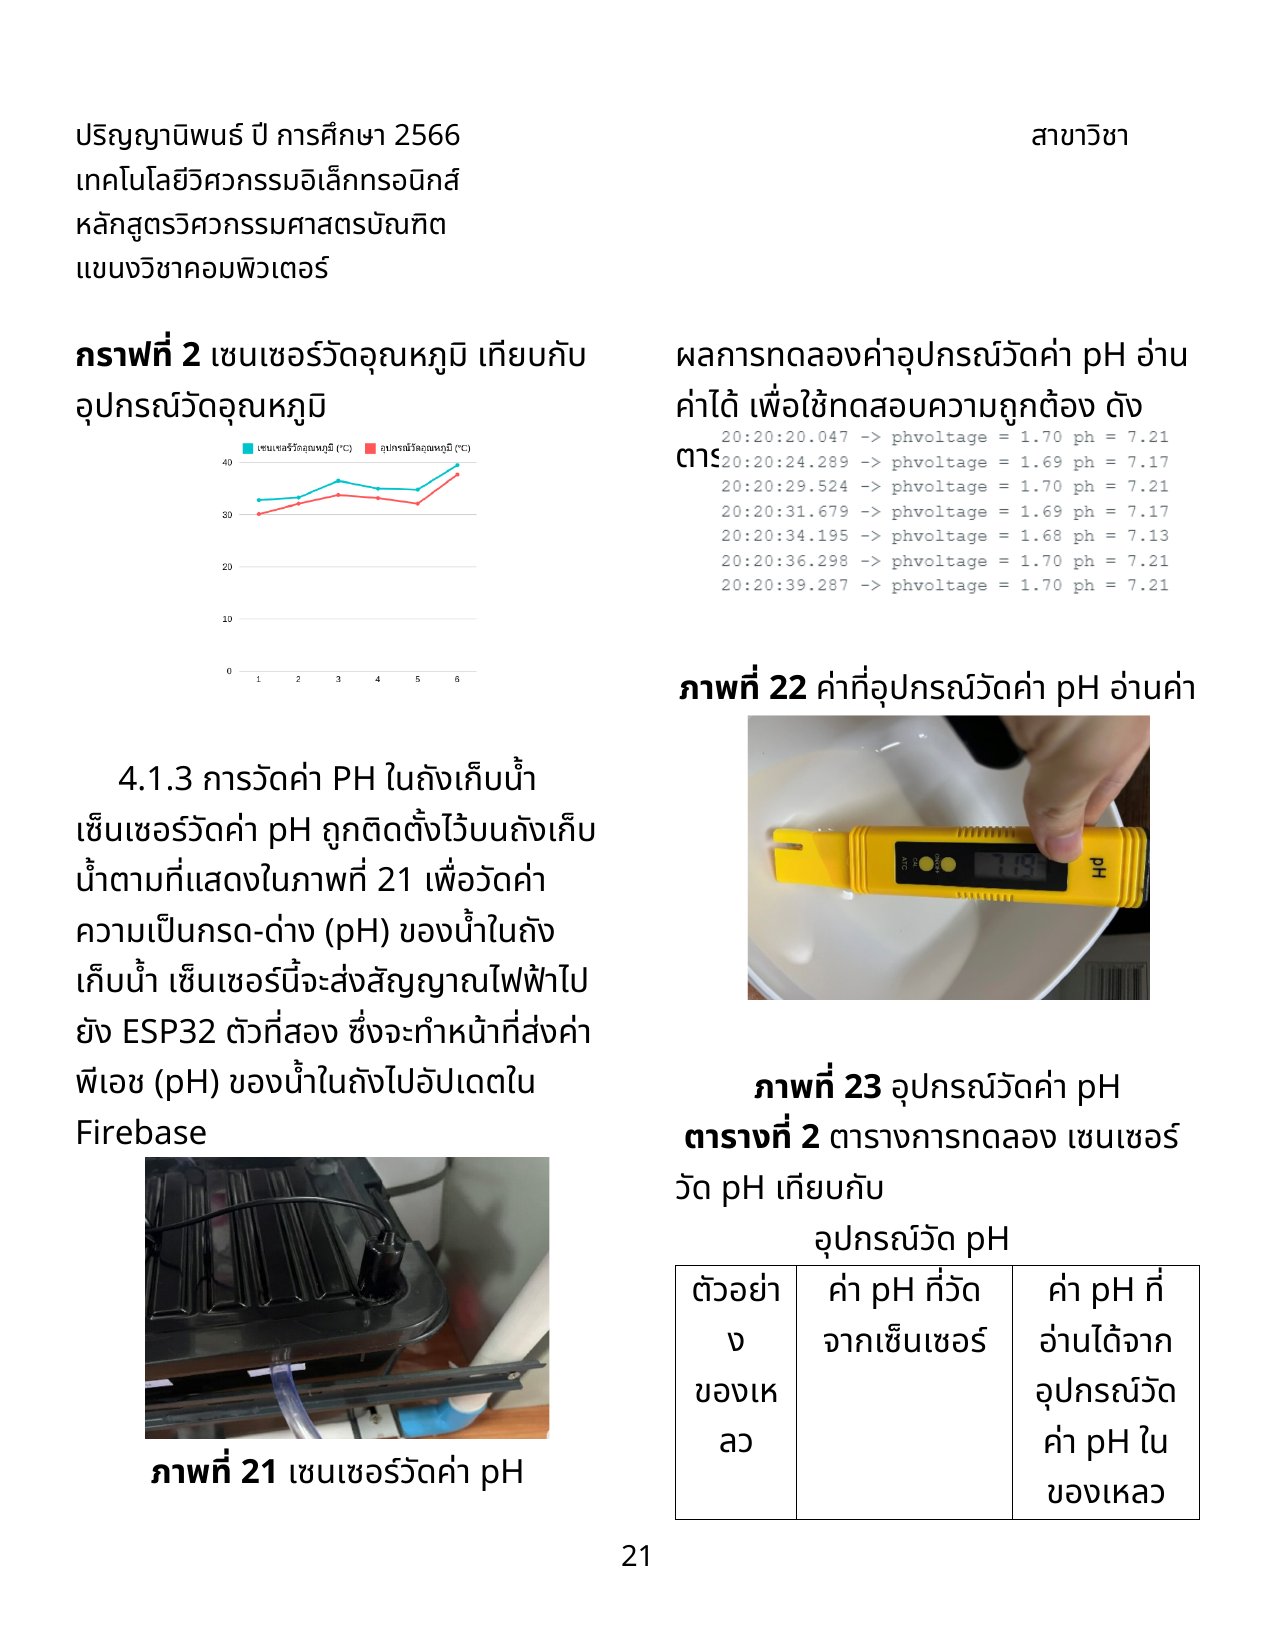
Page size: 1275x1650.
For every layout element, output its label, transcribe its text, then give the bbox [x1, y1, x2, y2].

text ผลการทดลองค่าอุปกรณ์วัดค่า pH อ่านค่าได้ เพื่อใช้ทดสอบความถูกต้อง ดังตารางที่ 2 [675, 331, 1200, 483]
table_header ค่า pH ที่อ่านได้จากอุปกรณ์วัดค่า pH ในของเหลว [1013, 1266, 1199, 1518]
text กราฟที่ 2 เซนเซอร์วัดอุณหภูมิ เทียบกับอุปกรณ์วัดอุณหภูมิ [75, 331, 600, 432]
text เซ็นเซอร์วัดค่า pH ถูกติดตั้งไว้บนถังเก็บน้ำตามที่แสดงในภาพที่ 21 เพื่อวัดค่าความเป็นกรด-ด่าง (pH) ของน้ำในถังเก็บน้ำ เซ็นเซอร์นี้จะส่งสัญญาณไฟฟ้าไปยัง ESP32 ตัวที่สอง ซึ่งจะทำหน้าที่ส่งค่าพีเอช (pH) ของน้ำในถังไปอัปเดตใน Firebase [75, 805, 600, 1154]
picture [718, 426, 1215, 604]
picture [222, 435, 477, 682]
text อุปกรณ์วัด pH [675, 1214, 1200, 1265]
text ภาพที่ 22 ค่าที่อุปกรณ์วัดค่า pH อ่านค่าได้ [675, 664, 1200, 765]
text ตารางที่ 2 ตารางการทดลอง เซนเซอร์วัด pH เทียบกับ [675, 1113, 1200, 1214]
picture [145, 1157, 550, 1439]
picture [748, 716, 1150, 1000]
table_header ค่า pH ที่วัดจากเซ็นเซอร์ [797, 1266, 1012, 1518]
text ภาพที่ 23 อุปกรณ์วัดค่า pH [675, 1062, 1200, 1113]
text ภาพที่ 21 เซนเซอร์วัดค่า pH [75, 1448, 600, 1499]
table_header ตัวอย่างของเหลว [676, 1266, 796, 1518]
text 4.1.3 การวัดค่า PH ในถังเก็บน้ำ [75, 755, 600, 805]
